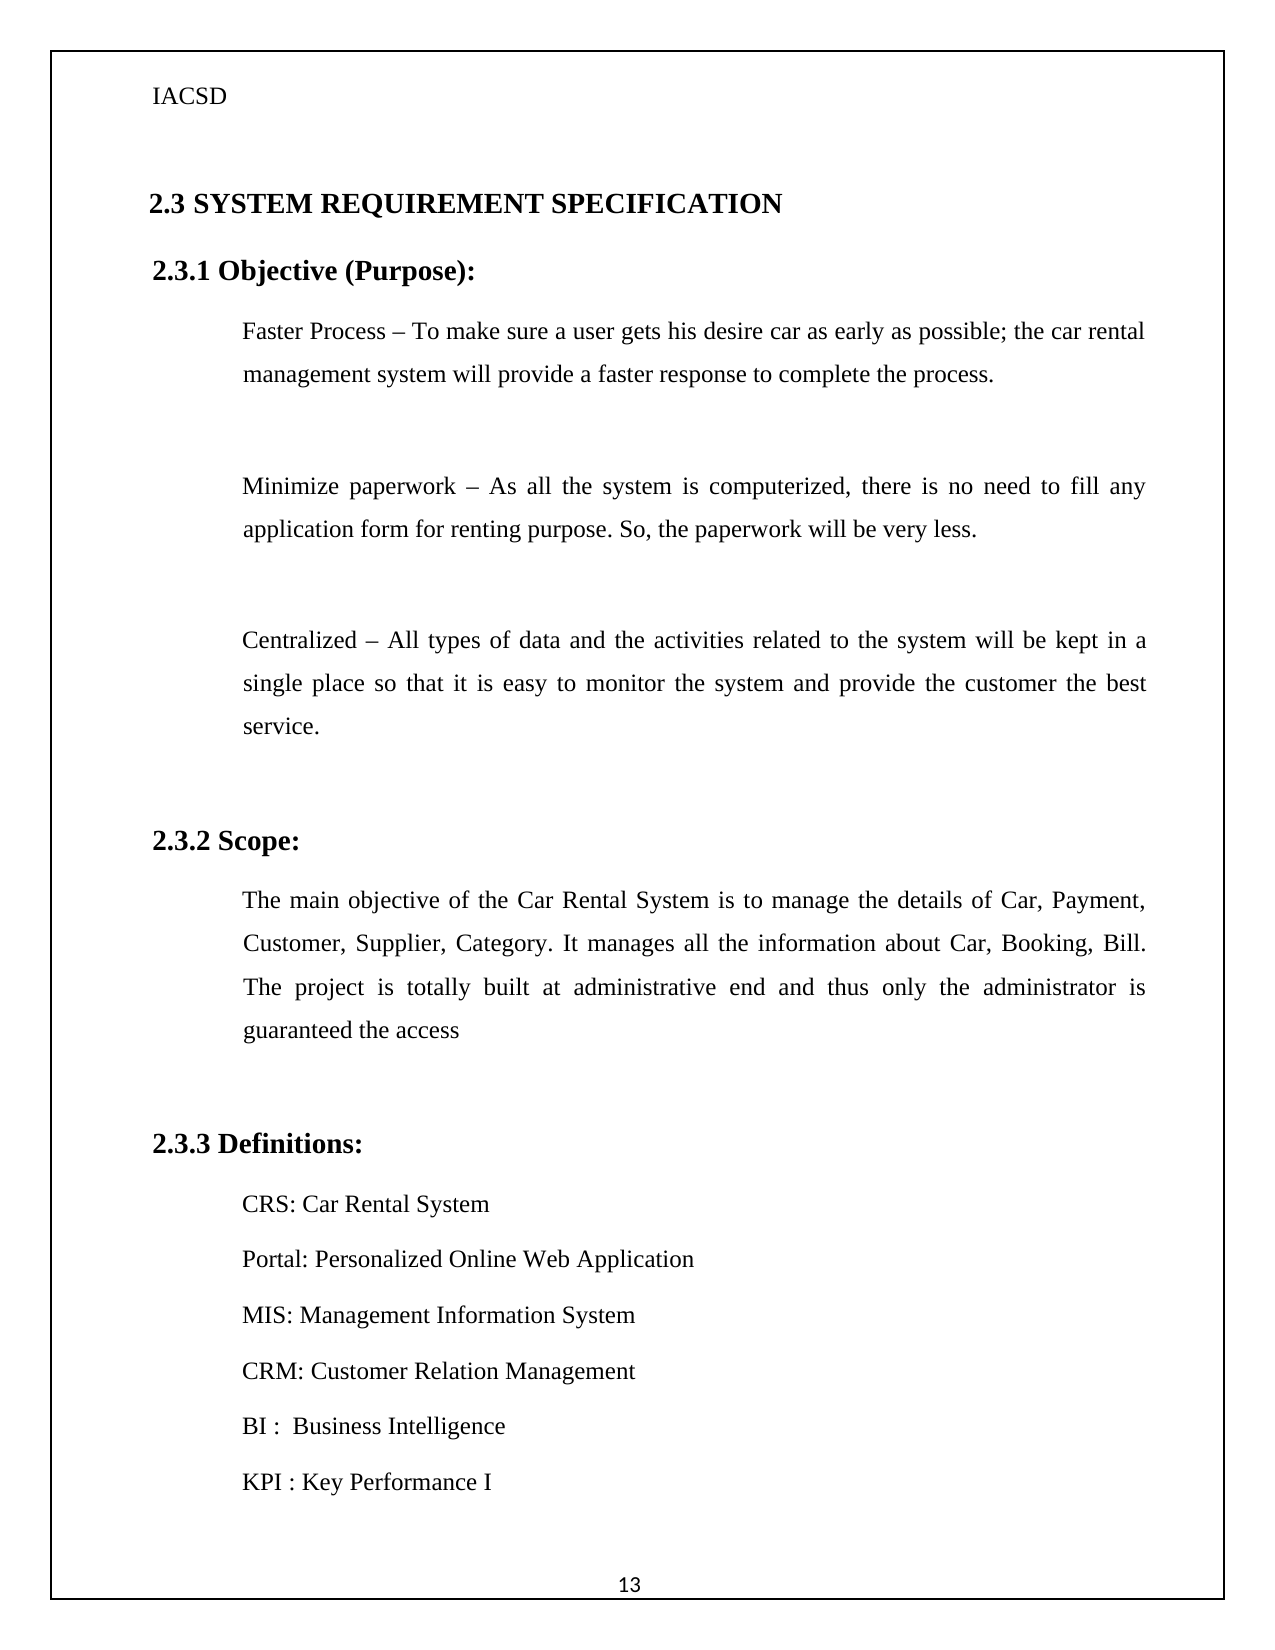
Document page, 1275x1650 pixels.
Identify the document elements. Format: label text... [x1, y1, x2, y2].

text KPI : Key Performance I [242, 1467, 1148, 1496]
text 2.3.1 Objective (Purpose): [64, 253, 1148, 287]
text CRS: Car Rental System [242, 1189, 1148, 1218]
subtitle 2.3 SYSTEM REQUIREMENT SPECIFICATION [148, 186, 1148, 219]
text 2.3.3 Definitions: [64, 1126, 1148, 1159]
text 2.3.2 Scope: [64, 823, 1148, 856]
text Portal: Personalized Online Web Application [242, 1244, 1148, 1273]
text Centralized – All types of data and the activities related to the system will be kept in a single place so that it is easy to monitor the system and provide the customer the best service. [242, 625, 1148, 740]
text BI : Business Intelligence [242, 1411, 1148, 1440]
text Faster Process – To make sure a user gets his desire car as early as possible; the car rental management system will provide a faster response to complete the process. [242, 316, 1148, 388]
text The main objective of the Car Rental System is to manage the details of Car, Payment, Customer, Supplier, Category. It manages all the information about Car, Booking, Bill. The project is totally built at administrative end and thus only the administrator is guaranteed the access [242, 885, 1148, 1043]
text Minimize paperwork – As all the system is computerized, there is no need to fill any application form for renting purpose. So, the paperwork will be very less. [242, 471, 1148, 543]
text CRM: Customer Relation Management [242, 1356, 1148, 1384]
text MIS: Management Information System [242, 1300, 1148, 1329]
